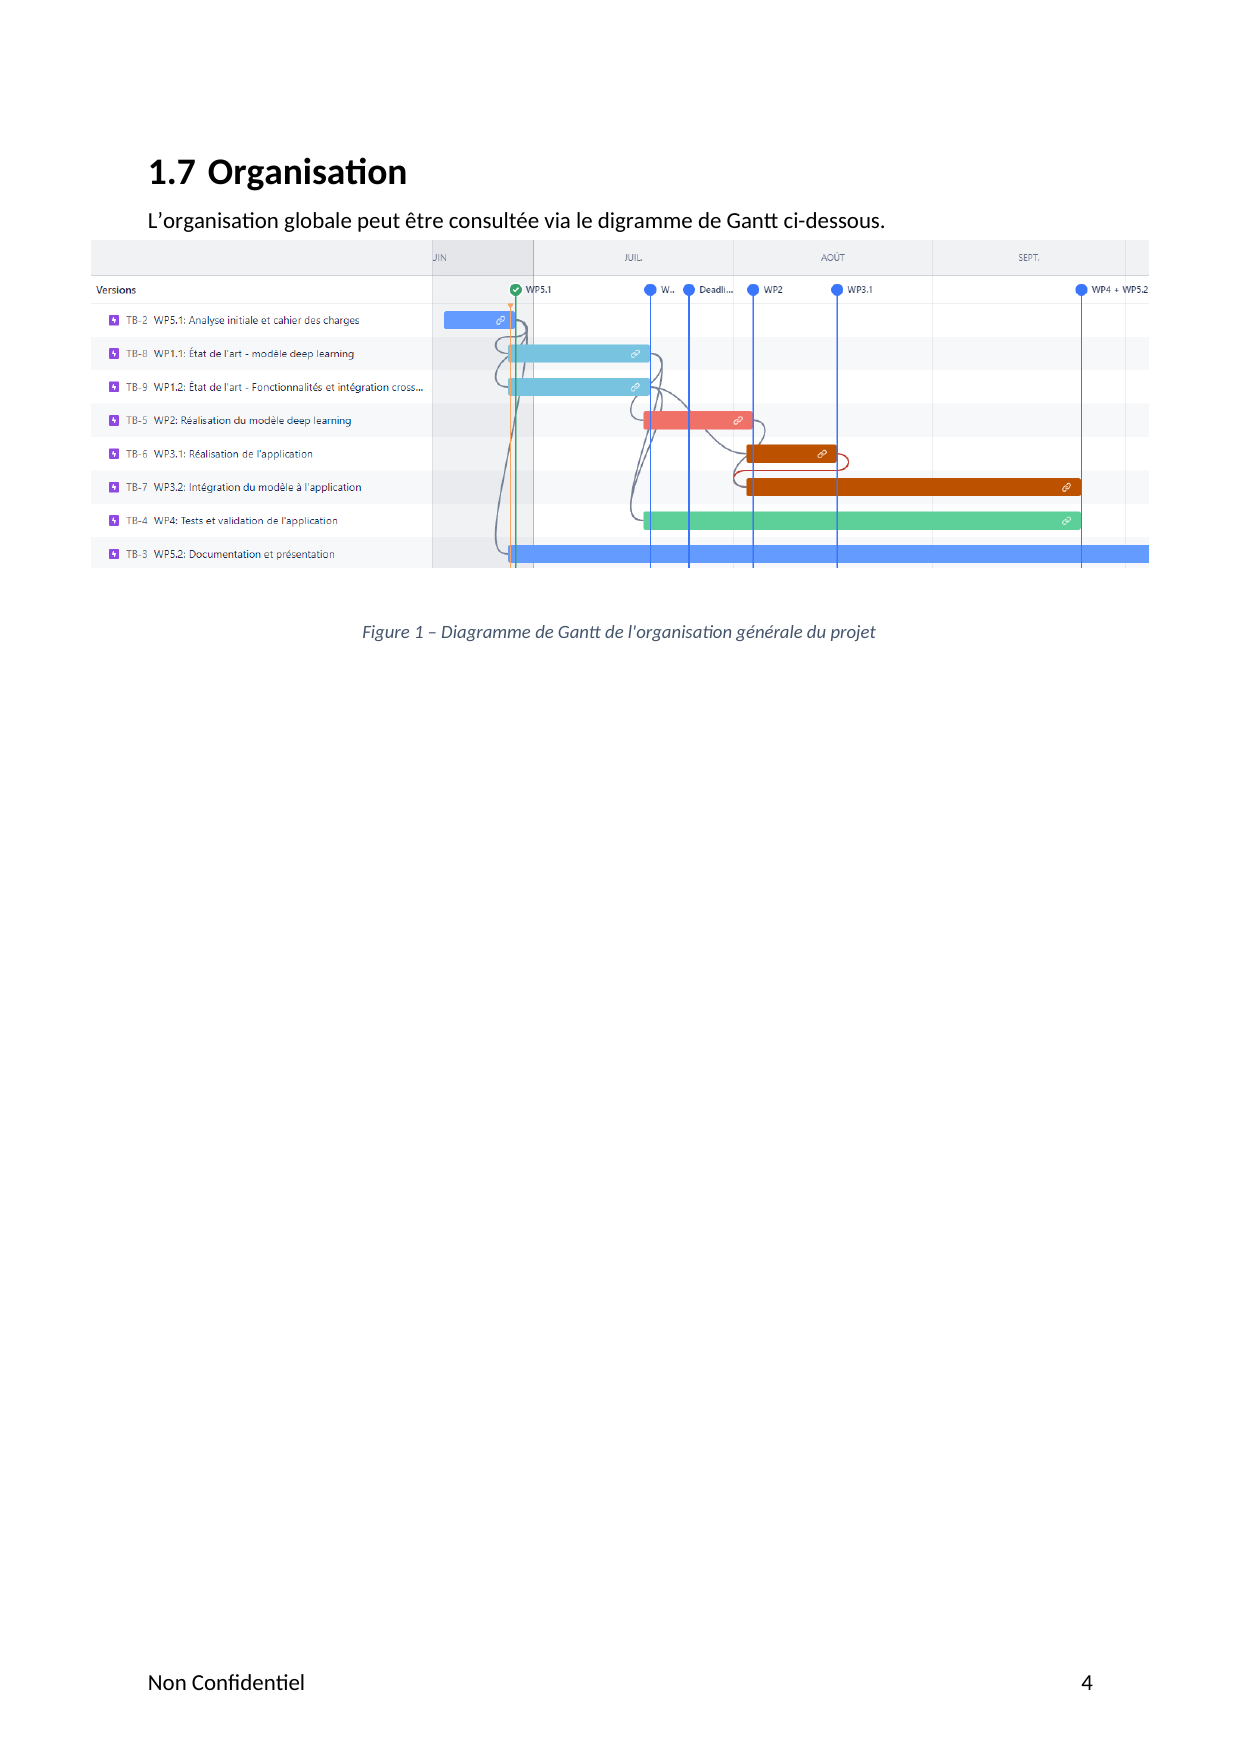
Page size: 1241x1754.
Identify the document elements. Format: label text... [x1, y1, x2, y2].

subtitle Organisation [148, 148, 1093, 193]
picture [91, 240, 1149, 568]
text L’organisation globale peut être consultée via le digramme de Gantt ci-dessous. [148, 206, 1093, 234]
